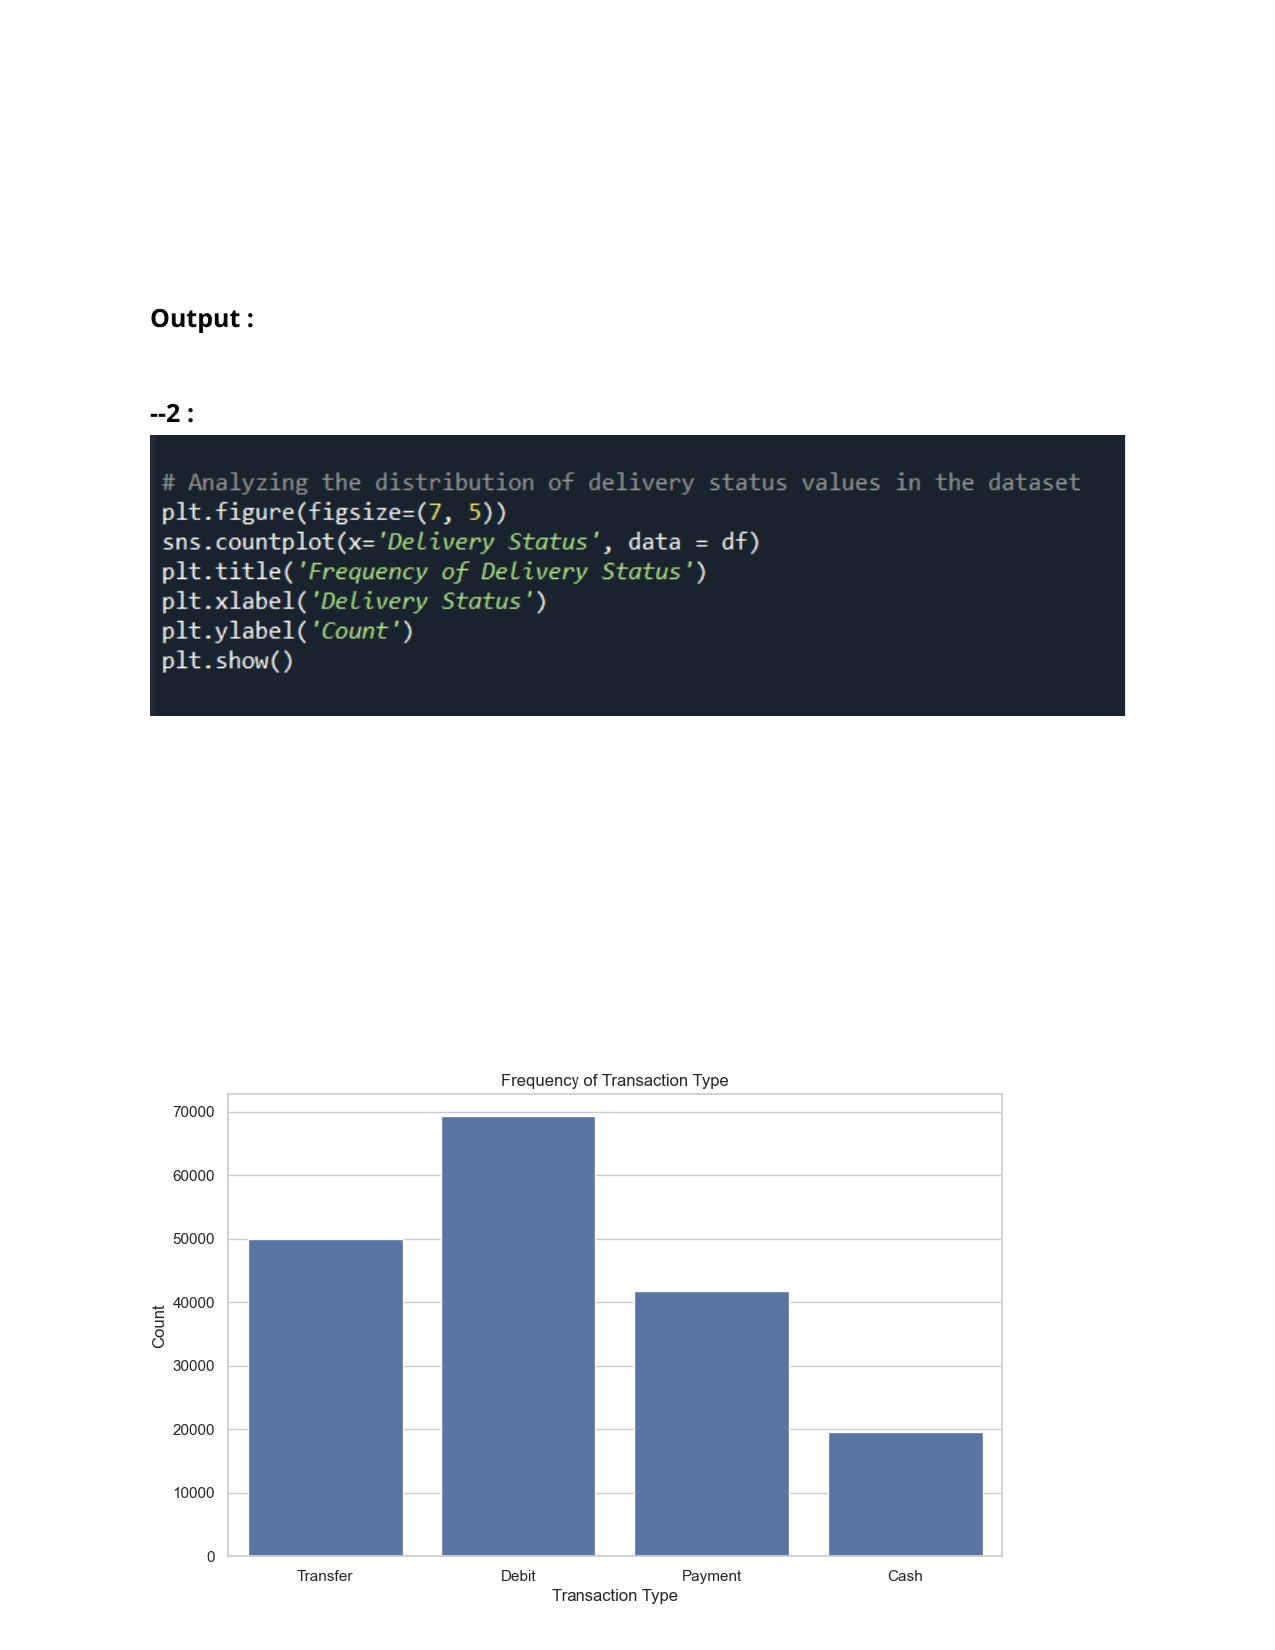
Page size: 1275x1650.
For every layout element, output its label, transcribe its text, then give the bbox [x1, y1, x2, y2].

text --2 : [150, 396, 1125, 435]
picture [142, 1065, 1010, 1613]
text Output : [150, 301, 1125, 374]
picture [150, 435, 1125, 716]
